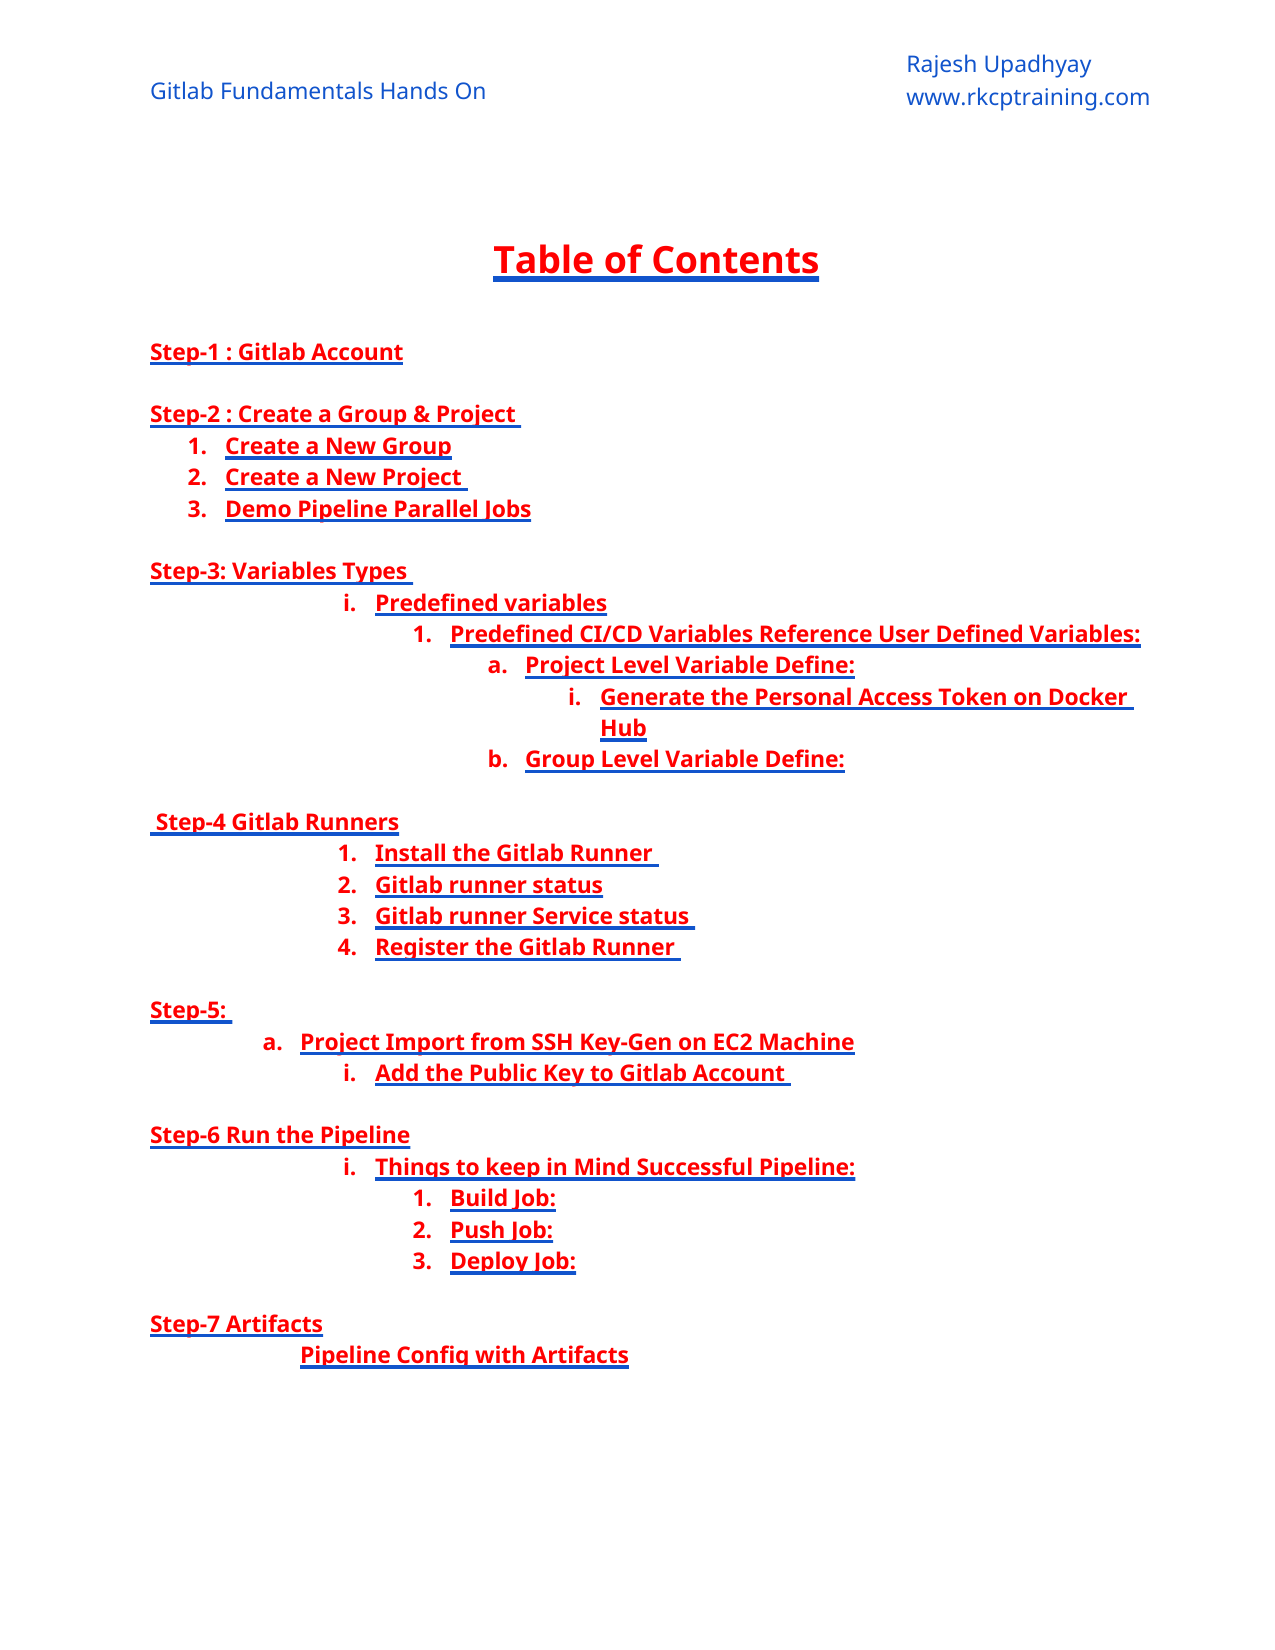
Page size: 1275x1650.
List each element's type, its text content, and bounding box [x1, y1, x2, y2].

list Create a New Group [187, 430, 1162, 461]
list Predefined variables [356, 587, 1162, 618]
list Build Job: [412, 1182, 1162, 1213]
text Step-5: [150, 994, 1162, 1025]
list Project Level Variable Define: [487, 649, 1162, 681]
text Step-1 : Gitlab Account [150, 336, 1162, 367]
list Things to keep in Mind Successful Pipeline: [356, 1151, 1162, 1182]
list Generate the Personal Access Token on Docker Hub [581, 681, 1162, 743]
list Gitlab runner status [337, 869, 1162, 900]
list Create a New Project [187, 461, 1162, 492]
list Push Job: [412, 1213, 1162, 1245]
text Step-7 Artifacts [150, 1308, 1162, 1339]
list Register the Gitlab Runner [337, 931, 1162, 963]
list Gitlab runner Service status [337, 900, 1162, 931]
text Step-3: Variables Types [150, 555, 1162, 586]
list Install the Gitlab Runner [337, 837, 1162, 868]
list Add the Public Key to Gitlab Account [356, 1057, 1162, 1088]
text Step-2 : Create a Group & Project [150, 398, 1162, 430]
text Pipeline Config with Artifacts [225, 1339, 1162, 1370]
list Project Import from SSH Key-Gen on EC2 Machine [262, 1025, 1162, 1057]
list Deploy Job: [412, 1245, 1162, 1276]
list Group Level Variable Define: [487, 743, 1162, 774]
text Table of Contents [150, 233, 1162, 284]
list Predefined CI/CD Variables Reference User Defined Variables: [412, 618, 1162, 649]
text Step-4 Gitlab Runners [150, 806, 1162, 837]
list Demo Pipeline Parallel Jobs [187, 492, 1162, 524]
text Step-6 Run the Pipeline [150, 1119, 1162, 1151]
